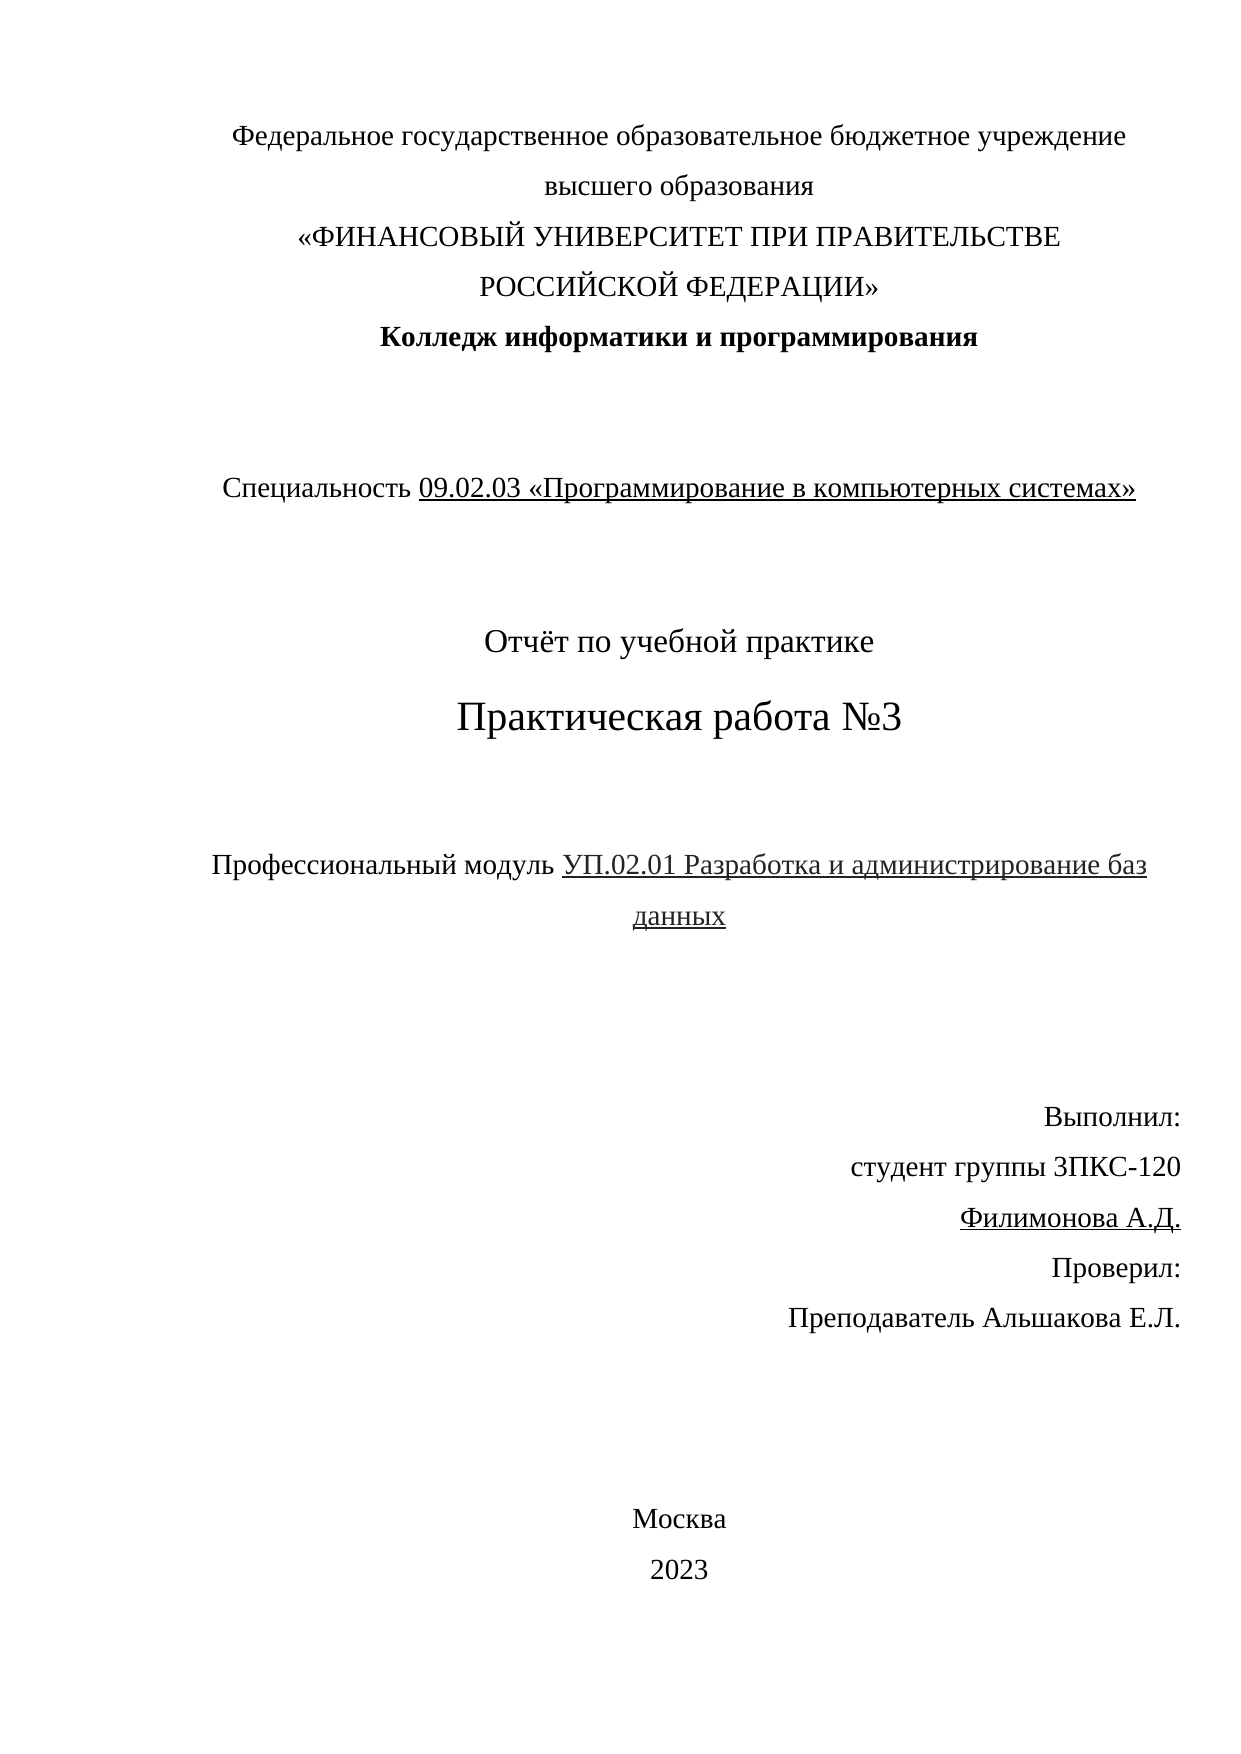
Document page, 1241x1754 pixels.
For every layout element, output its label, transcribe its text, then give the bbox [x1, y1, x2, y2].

text Профессиональный модуль УП.02.01 Разработка и администрирование баз данных [177, 847, 1181, 931]
text 2023 [177, 1552, 1181, 1585]
text Федеральное государственное образовательное бюджетное учреждение высшего образования [177, 118, 1181, 202]
text Проверил: [177, 1250, 1181, 1283]
text «ФИНАНСОВЫЙ УНИВЕРСИТЕТ ПРИ ПРАВИТЕЛЬСТВЕ [177, 219, 1181, 252]
text Колледж информатики и программирования [177, 319, 1181, 353]
text студент группы 3ПКС-120 [177, 1149, 1181, 1183]
text Специальность 09.02.03 «Программирование в компьютерных системах» [177, 470, 1181, 504]
text Отчёт по учебной практике [177, 621, 1181, 659]
text Практическая работа №3 [177, 691, 1181, 739]
text Выполнил: [177, 1099, 1181, 1133]
text Преподаватель Альшакова Е.Л. [177, 1300, 1181, 1334]
text РОССИЙСКОЙ ФЕДЕРАЦИИ» [177, 269, 1181, 303]
text Филимонова А.Д. [177, 1200, 1181, 1233]
text Москва [177, 1502, 1181, 1535]
